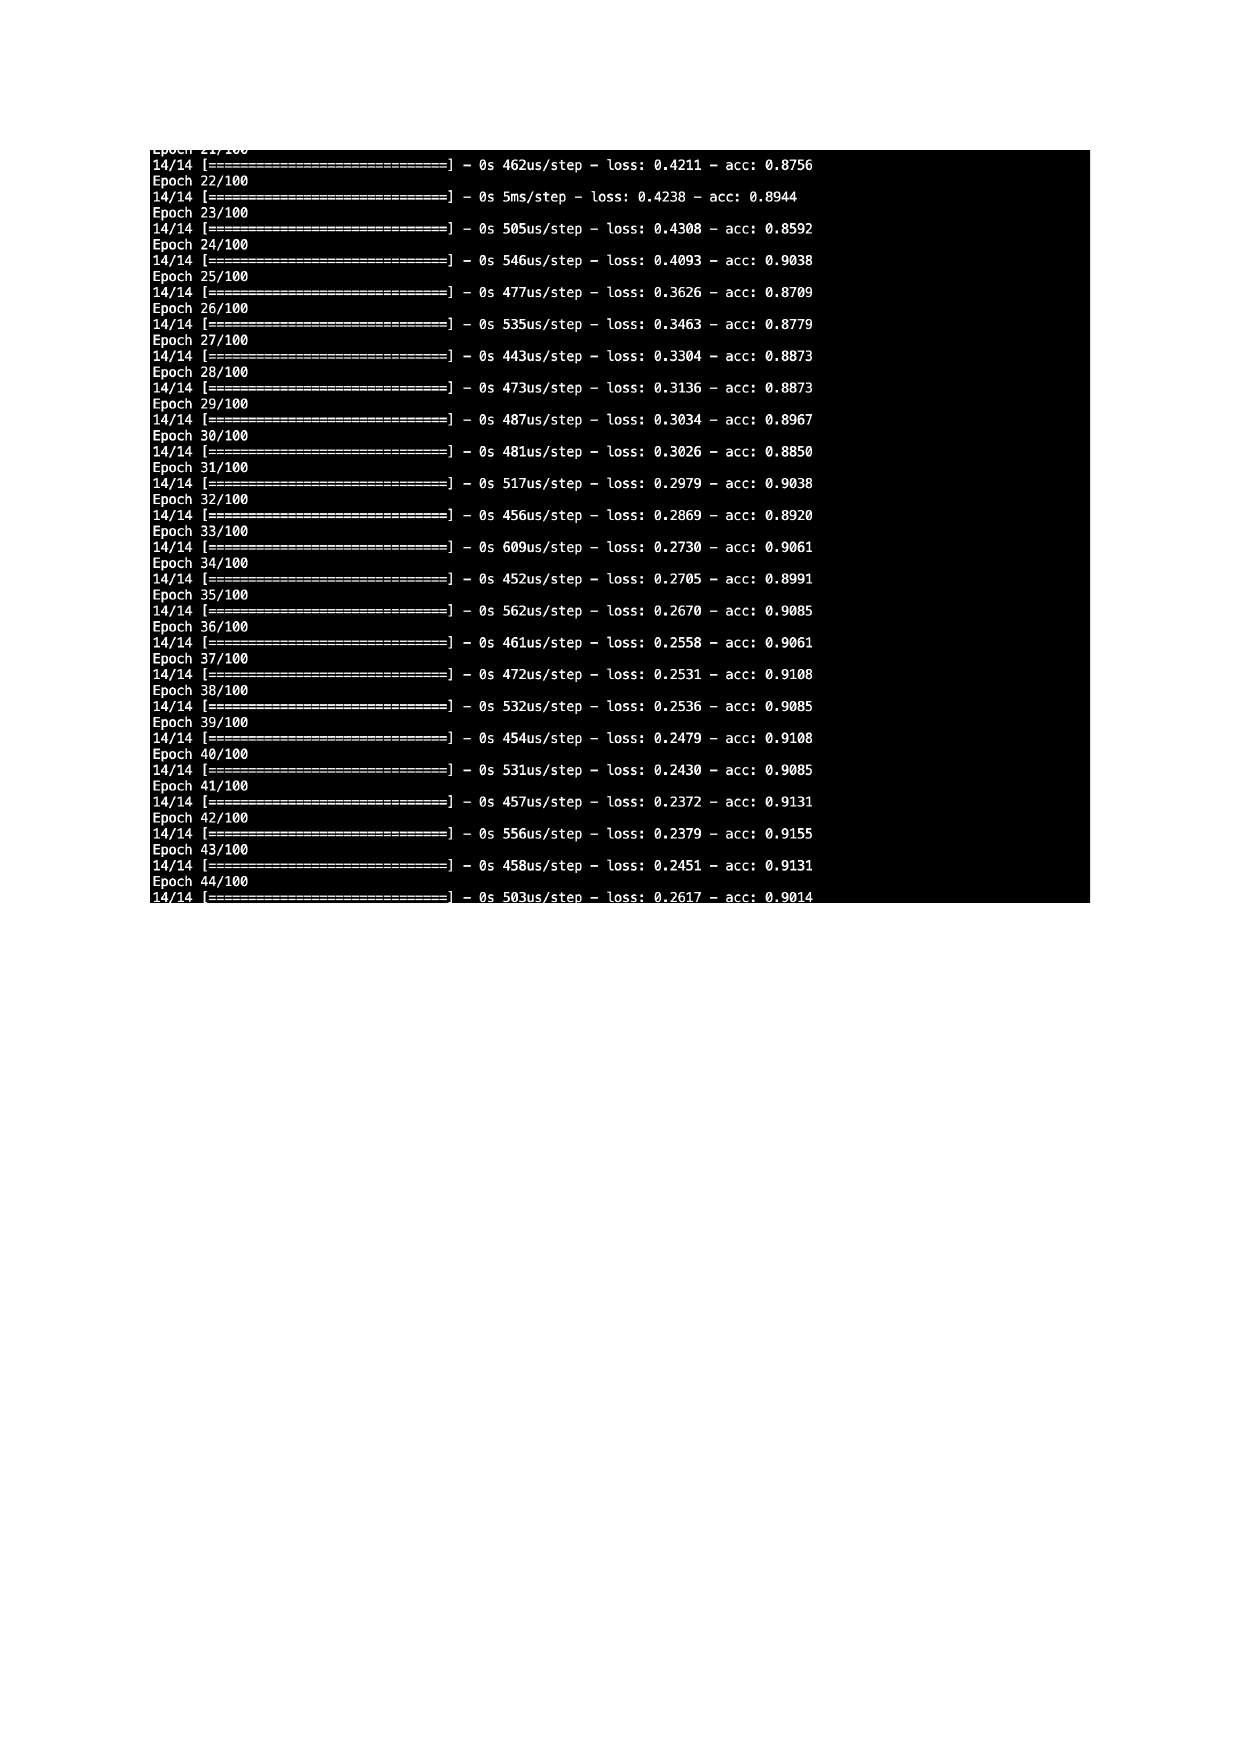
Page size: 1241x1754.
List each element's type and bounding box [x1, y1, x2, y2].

picture [150, 150, 1091, 903]
